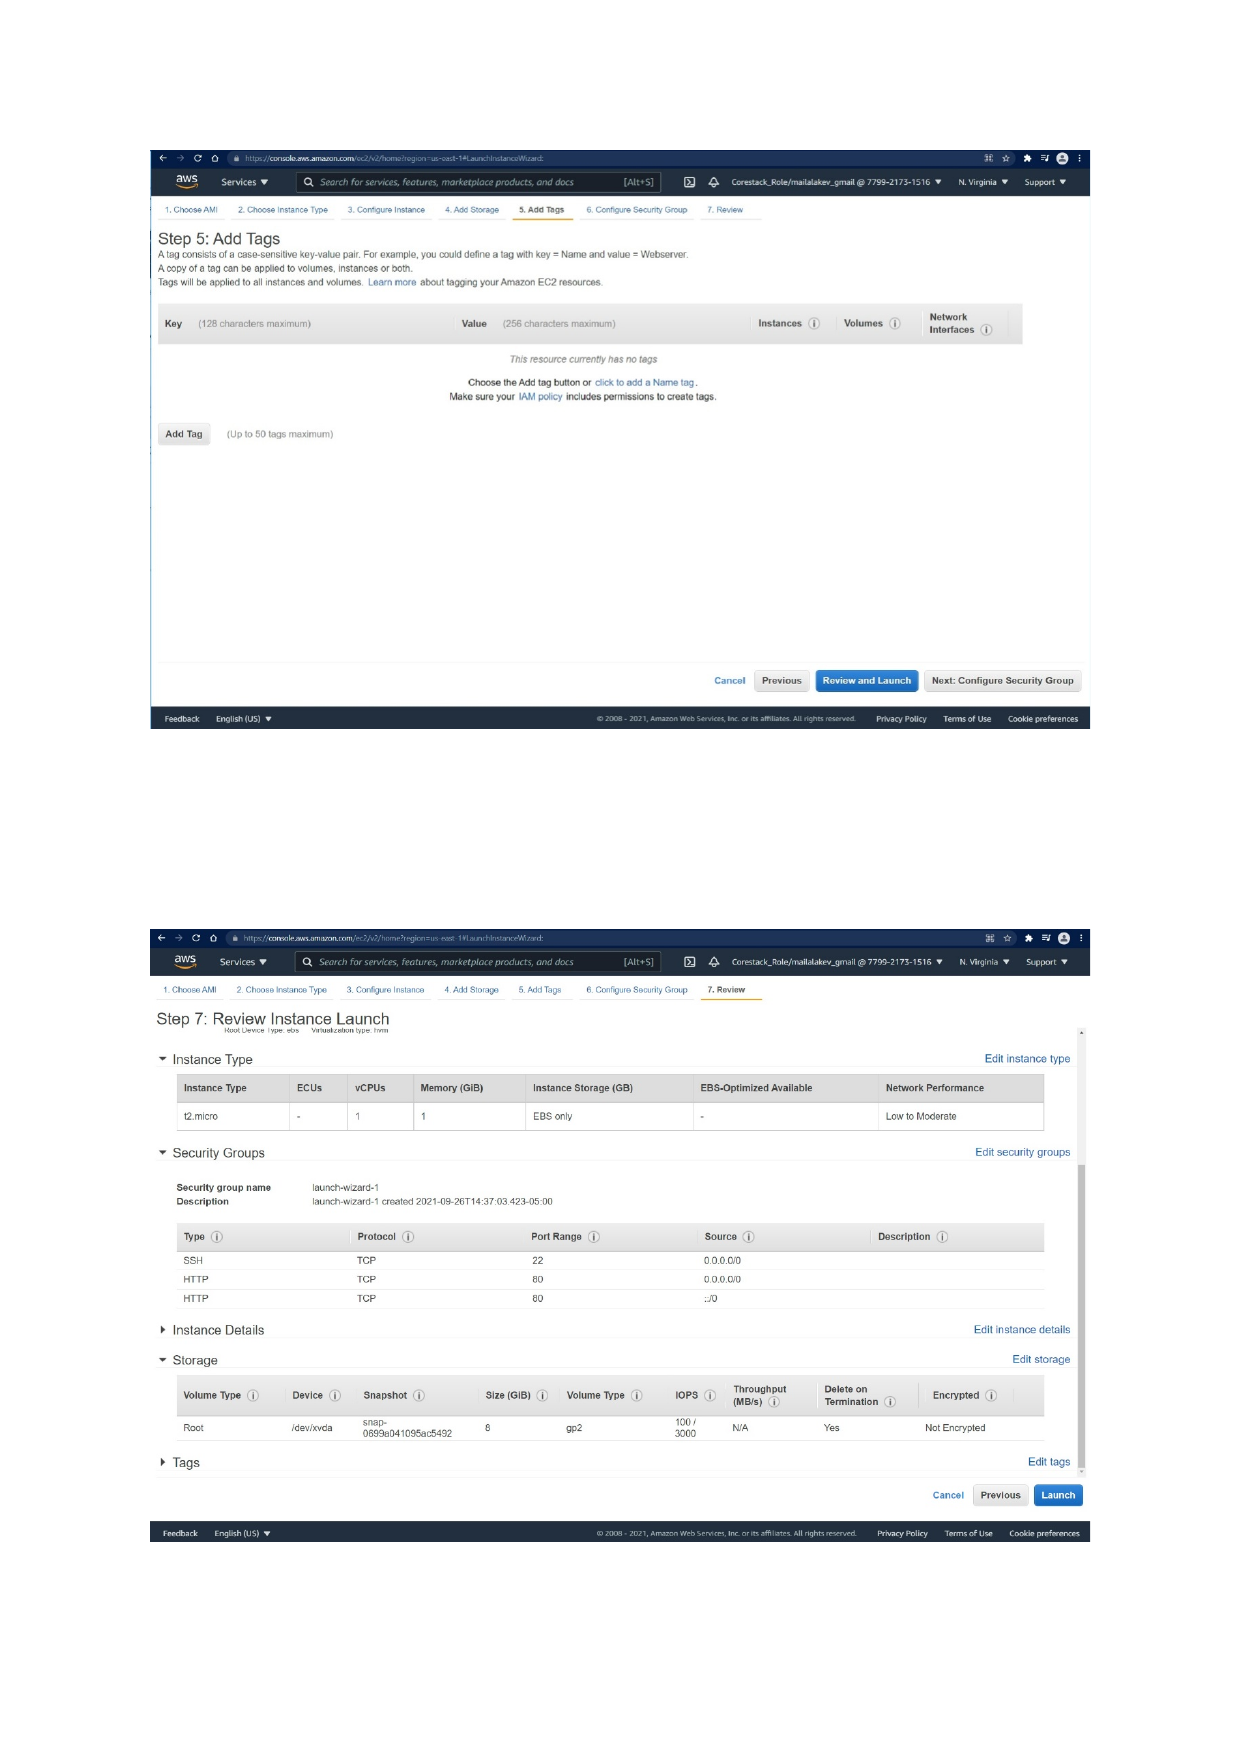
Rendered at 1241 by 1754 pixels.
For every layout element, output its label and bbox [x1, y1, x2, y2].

picture [150, 150, 1091, 729]
picture [150, 929, 1091, 1542]
